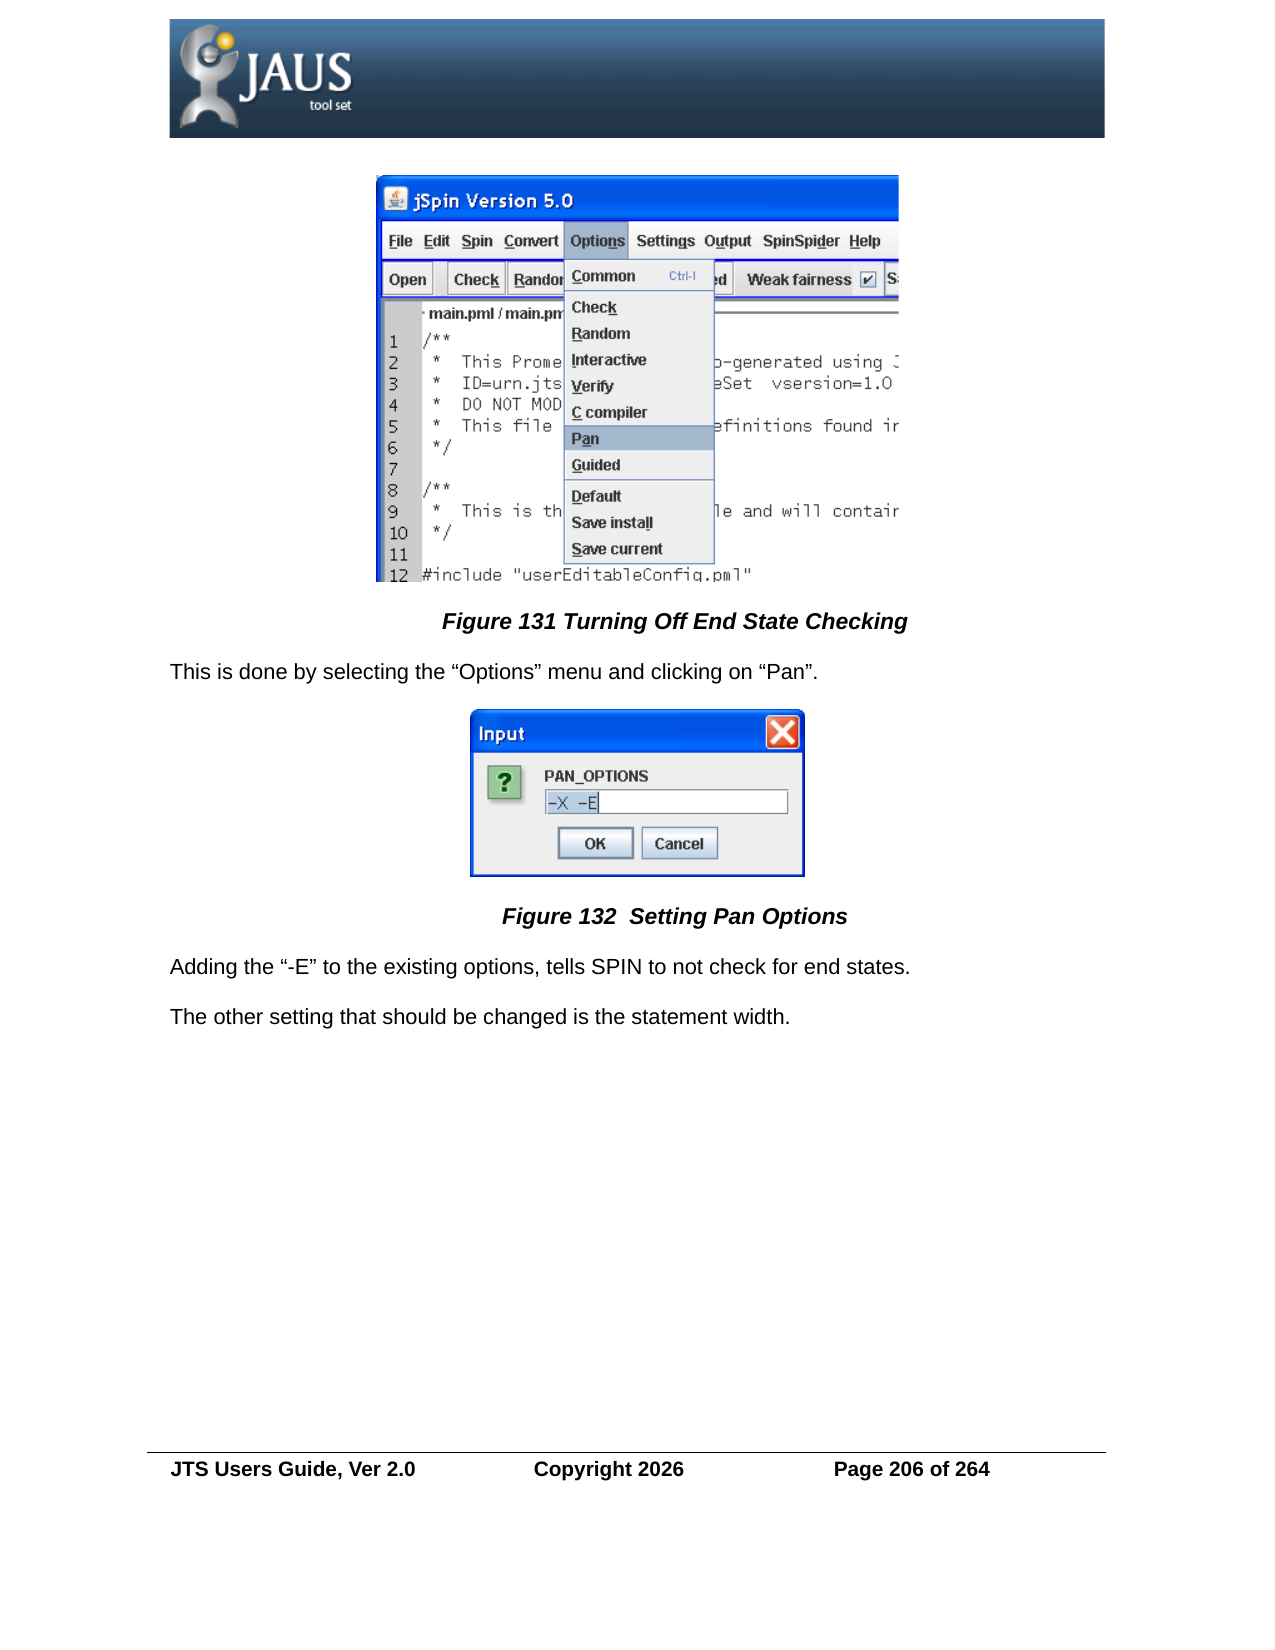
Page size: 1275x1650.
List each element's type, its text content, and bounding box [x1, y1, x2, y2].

picture [470, 709, 805, 877]
picture [376, 175, 899, 582]
text Figure 132 Setting Pan Options [244, 902, 1106, 929]
text Figure 131 Turning Off End State Checking [244, 607, 1106, 634]
text The other setting that should be changed is the statement width. [169, 1004, 1106, 1029]
text Adding the “-E” to the existing options, tells SPIN to not check for end states. [169, 954, 1106, 979]
text This is done by selecting the “Options” menu and clicking on “Pan”. [169, 659, 1106, 684]
picture [169, 19, 1105, 138]
